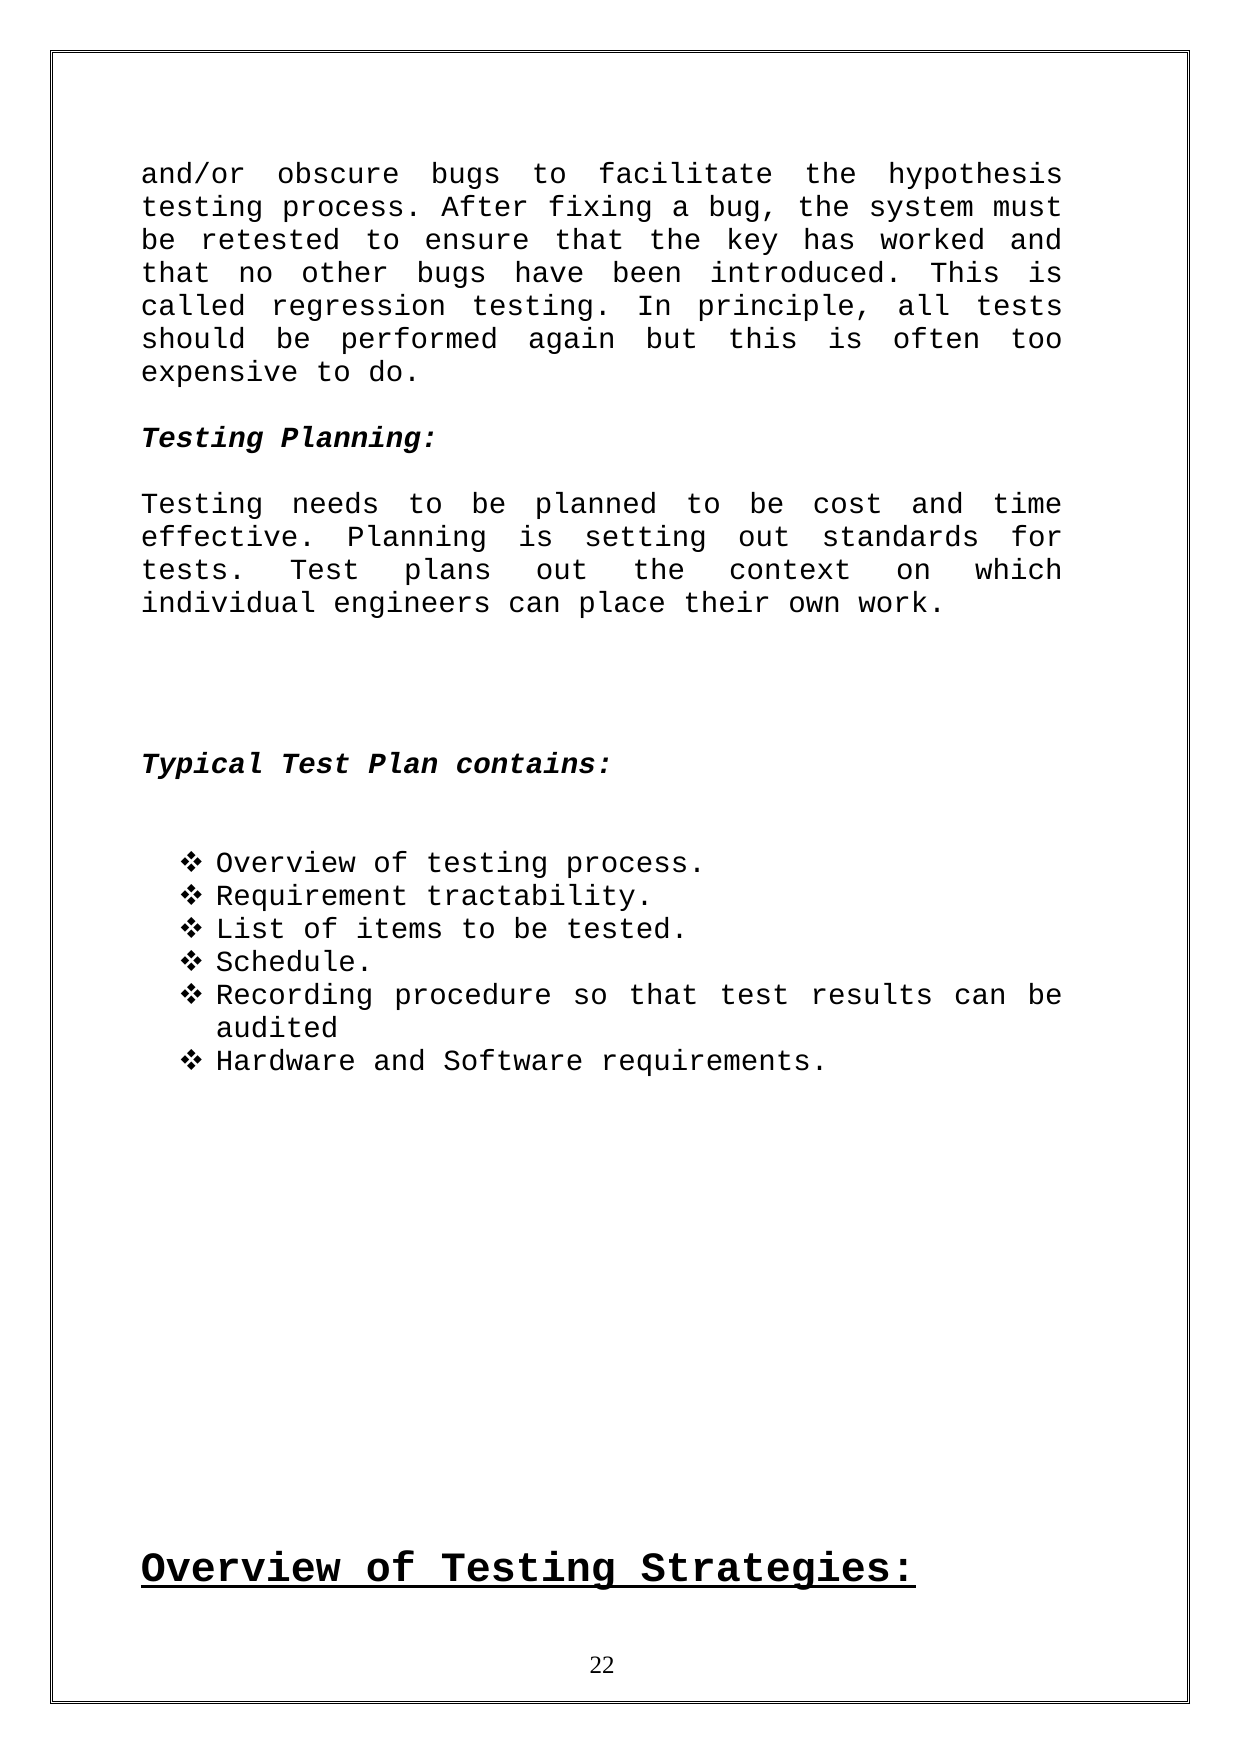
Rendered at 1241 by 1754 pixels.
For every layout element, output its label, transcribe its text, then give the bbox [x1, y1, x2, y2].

text Overview of Testing Strategies: [141, 1546, 1063, 1593]
list Requirement tractability. [178, 881, 1063, 914]
list List of items to be tested. [178, 914, 1063, 947]
list Overview of testing process. [178, 848, 1063, 881]
text Testing Planning: [141, 423, 1063, 456]
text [141, 159, 1063, 390]
text Typical Test Plan contains: [141, 749, 1063, 782]
list Hardware and Software requirements. [178, 1046, 1063, 1079]
text Testing needs to be planned to be cost and time effective. Planning is setting out standards for tests. Test plans out the context on which individual engineers can place their own work. [141, 489, 1063, 621]
list Recording procedure so that test results can be audited [178, 980, 1063, 1046]
list Schedule. [178, 947, 1063, 980]
